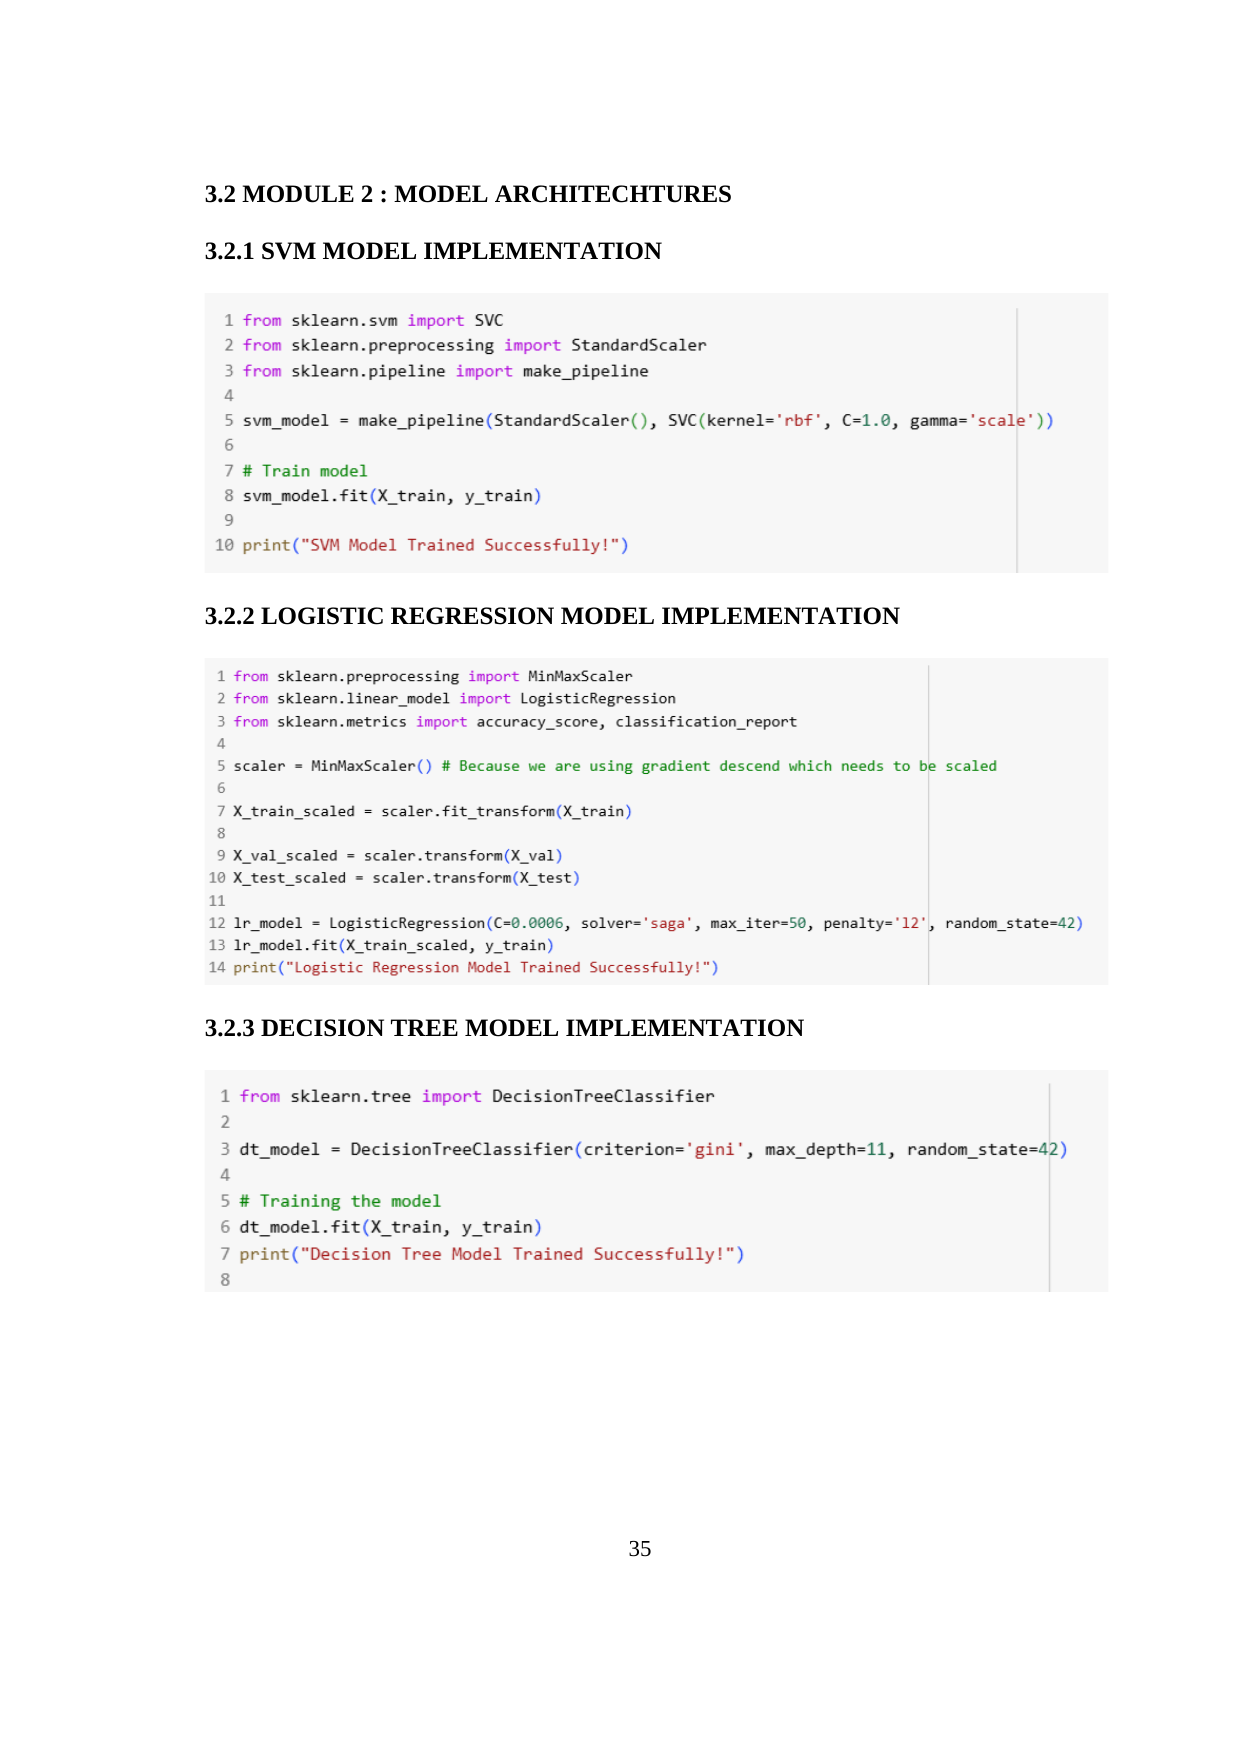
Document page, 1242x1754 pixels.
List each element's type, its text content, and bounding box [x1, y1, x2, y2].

subtitle 3.2 MODULE 2 : MODEL ARCHITECHTURES [204, 179, 1092, 207]
subtitle 3.2.1 SVM MODEL IMPLEMENTATION [204, 236, 1092, 265]
picture [204, 658, 1109, 985]
picture [204, 293, 1109, 573]
subtitle 3.2.3 DECISION TREE MODEL IMPLEMENTATION [204, 1013, 1092, 1042]
picture [204, 1070, 1109, 1292]
subtitle 3.2.2 LOGISTIC REGRESSION MODEL IMPLEMENTATION [204, 601, 1092, 630]
